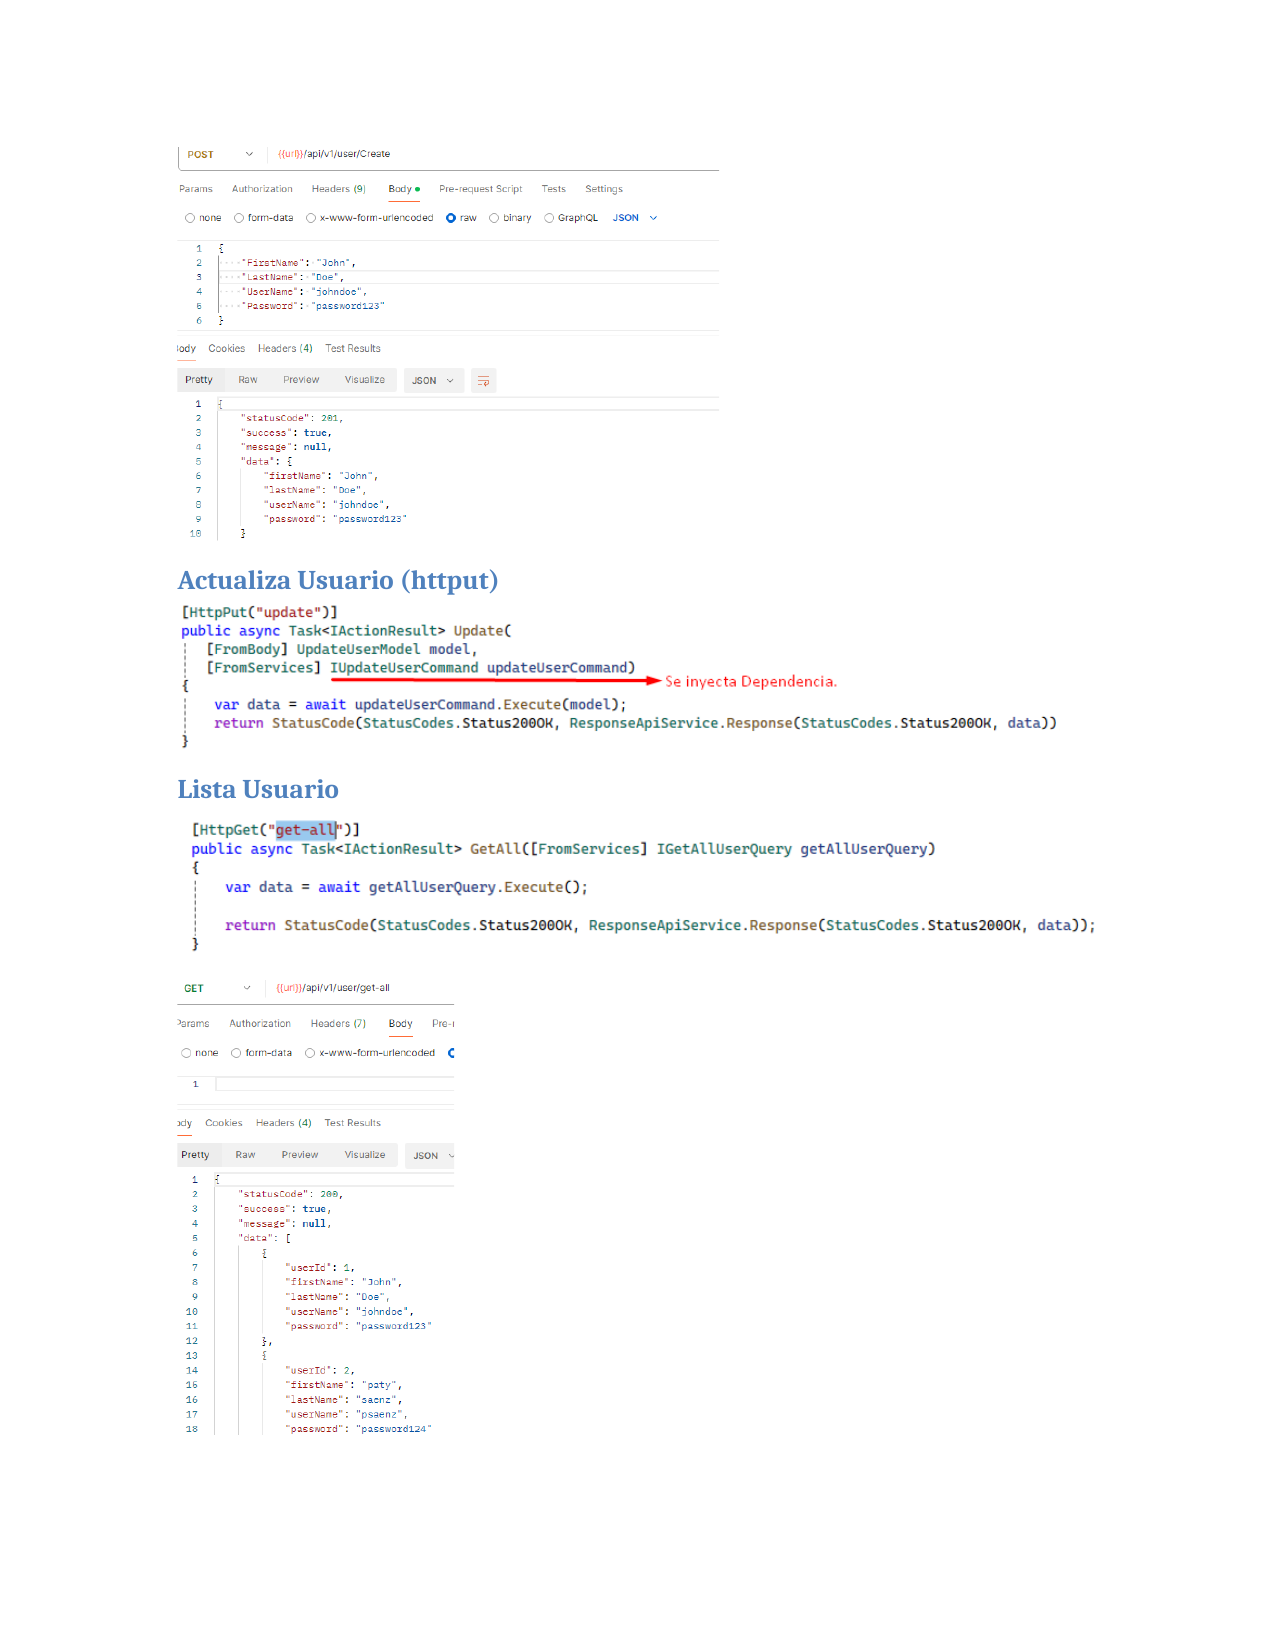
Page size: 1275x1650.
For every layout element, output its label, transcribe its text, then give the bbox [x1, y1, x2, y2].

subtitle Actualiza Usuario (httput) [177, 565, 1098, 596]
subtitle Lista Usuario [177, 774, 1098, 805]
picture [177, 147, 720, 541]
picture [177, 601, 1060, 749]
picture [177, 980, 455, 1435]
picture [177, 809, 1098, 956]
